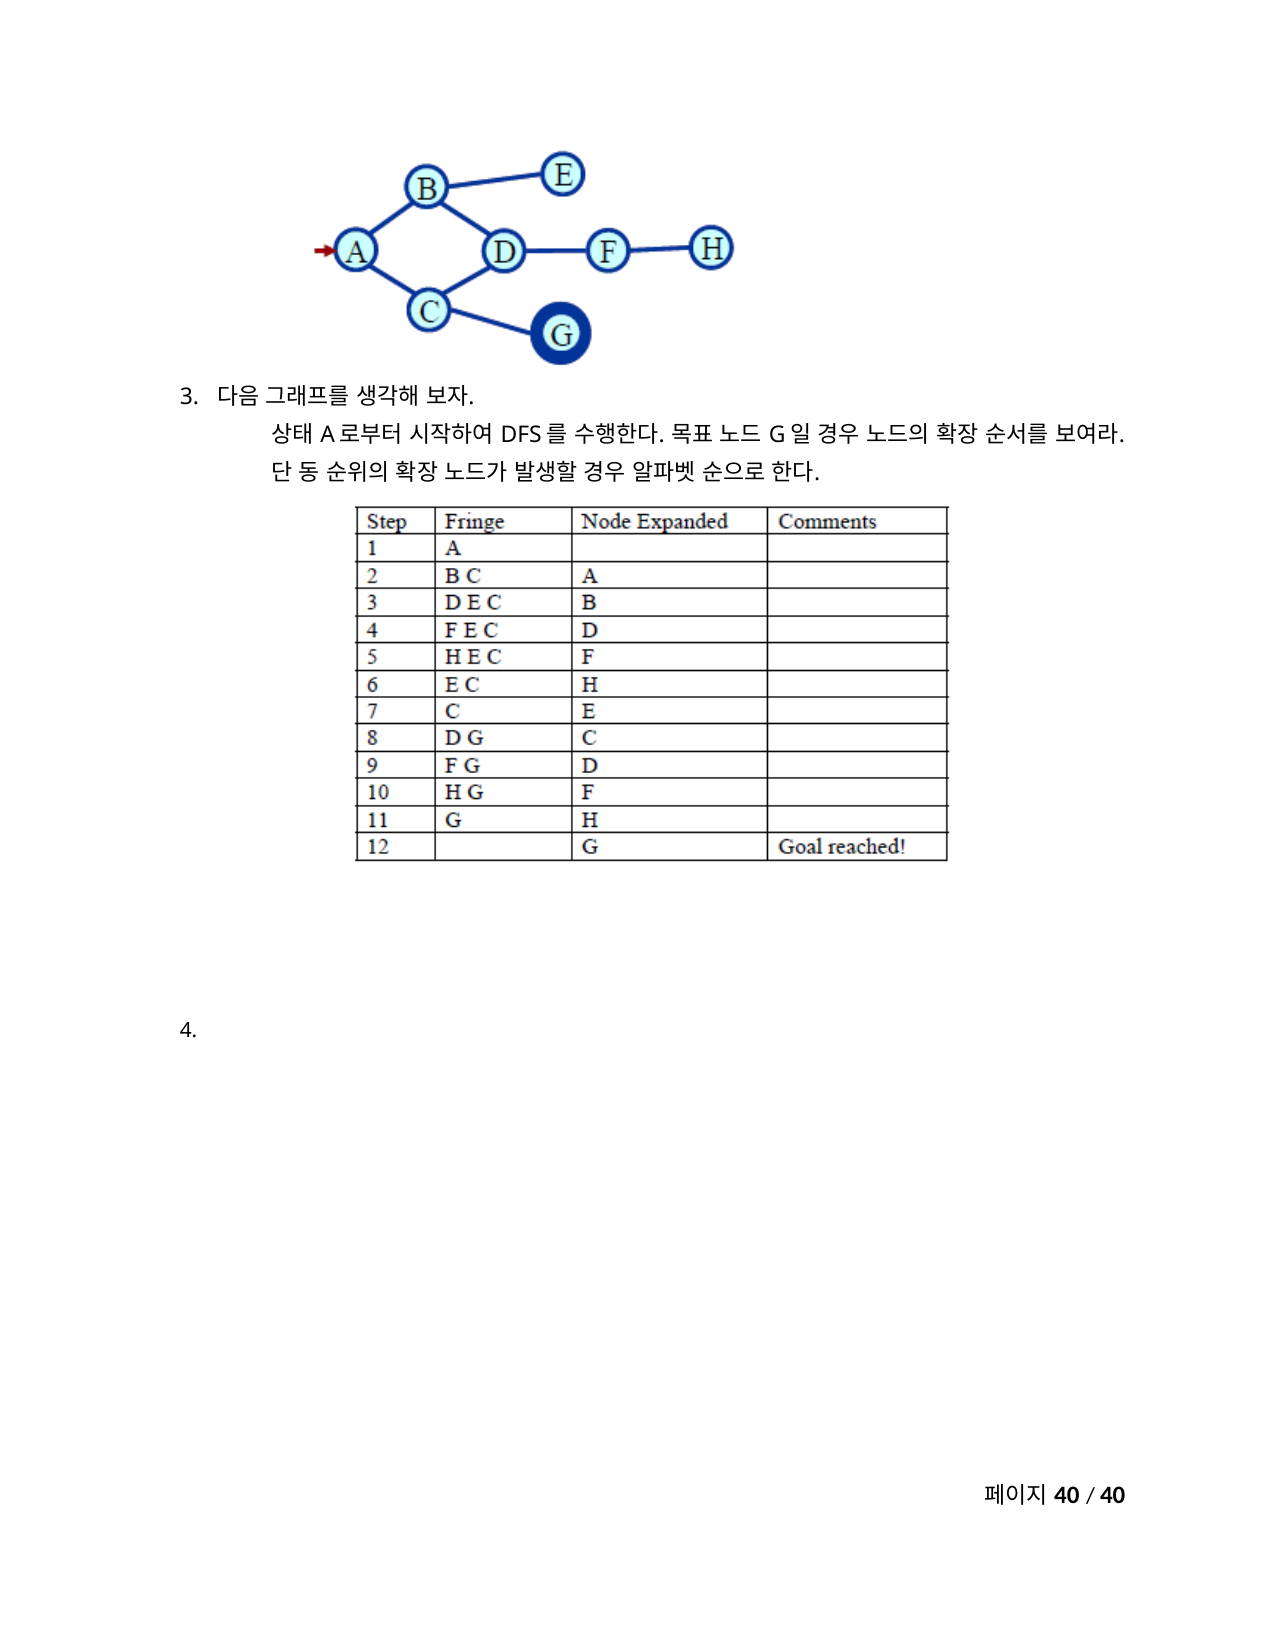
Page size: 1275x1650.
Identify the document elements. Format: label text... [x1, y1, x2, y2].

text 상태 A로부터 시작하여 DFS를 수행한다. 목표 노드 G일 경우 노드의 확장 순서를 보여라. 단 동 순위의 확장 노드가 발생할 경우 알파벳 순으로 한다. [271, 416, 1125, 487]
picture [313, 137, 761, 373]
picture [342, 492, 964, 876]
